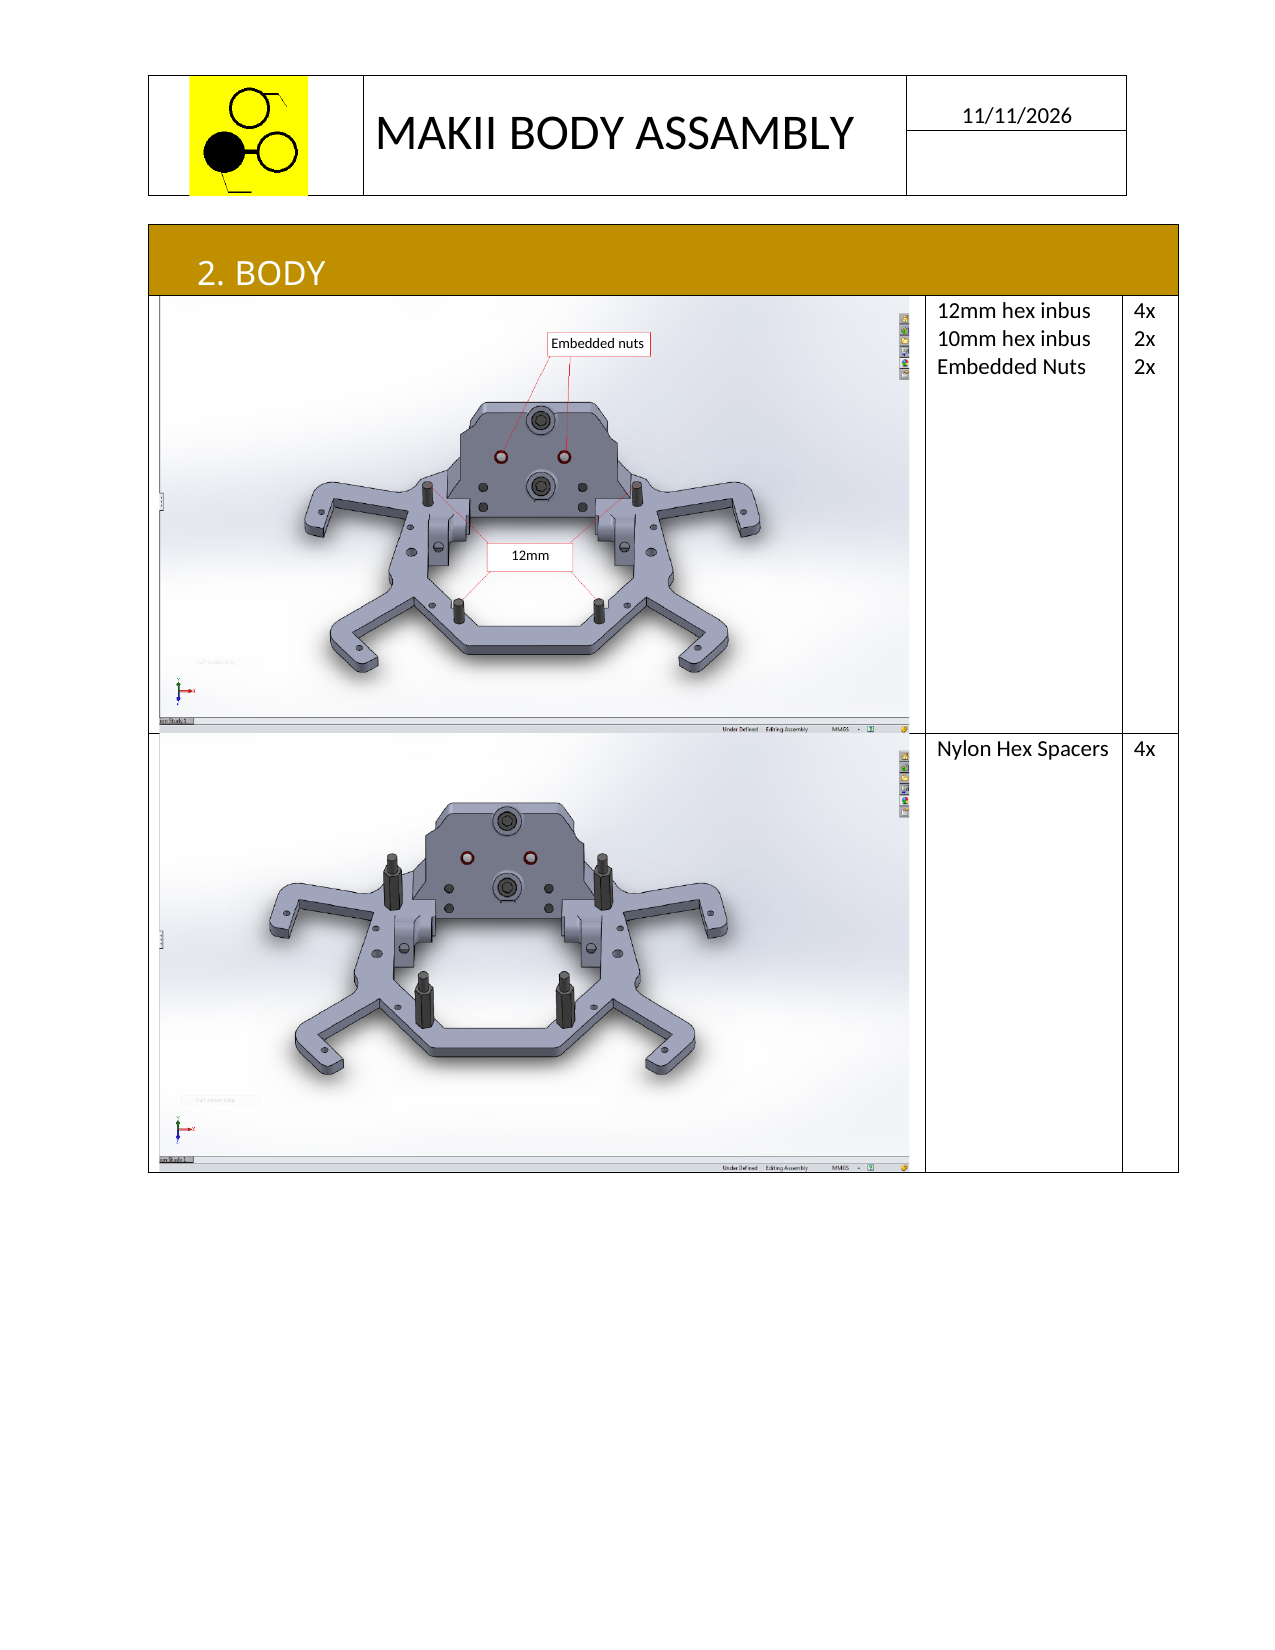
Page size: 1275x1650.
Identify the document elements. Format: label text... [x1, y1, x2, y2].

table_cell 4x [1123, 734, 1178, 1172]
table_cell Nylon Hex Spacers [926, 734, 1122, 1172]
table_cell [910, 296, 925, 733]
table_header BODY [149, 225, 1178, 295]
table_cell [910, 734, 925, 1172]
table_cell 12mm hex inbus 10mm hex inbus Embedded Nuts [926, 296, 1122, 733]
table_cell 4x 2x 2x [1123, 296, 1178, 733]
table_cell [149, 734, 159, 1172]
picture [159, 296, 910, 1172]
picture [189, 76, 309, 196]
table_cell [149, 296, 159, 733]
